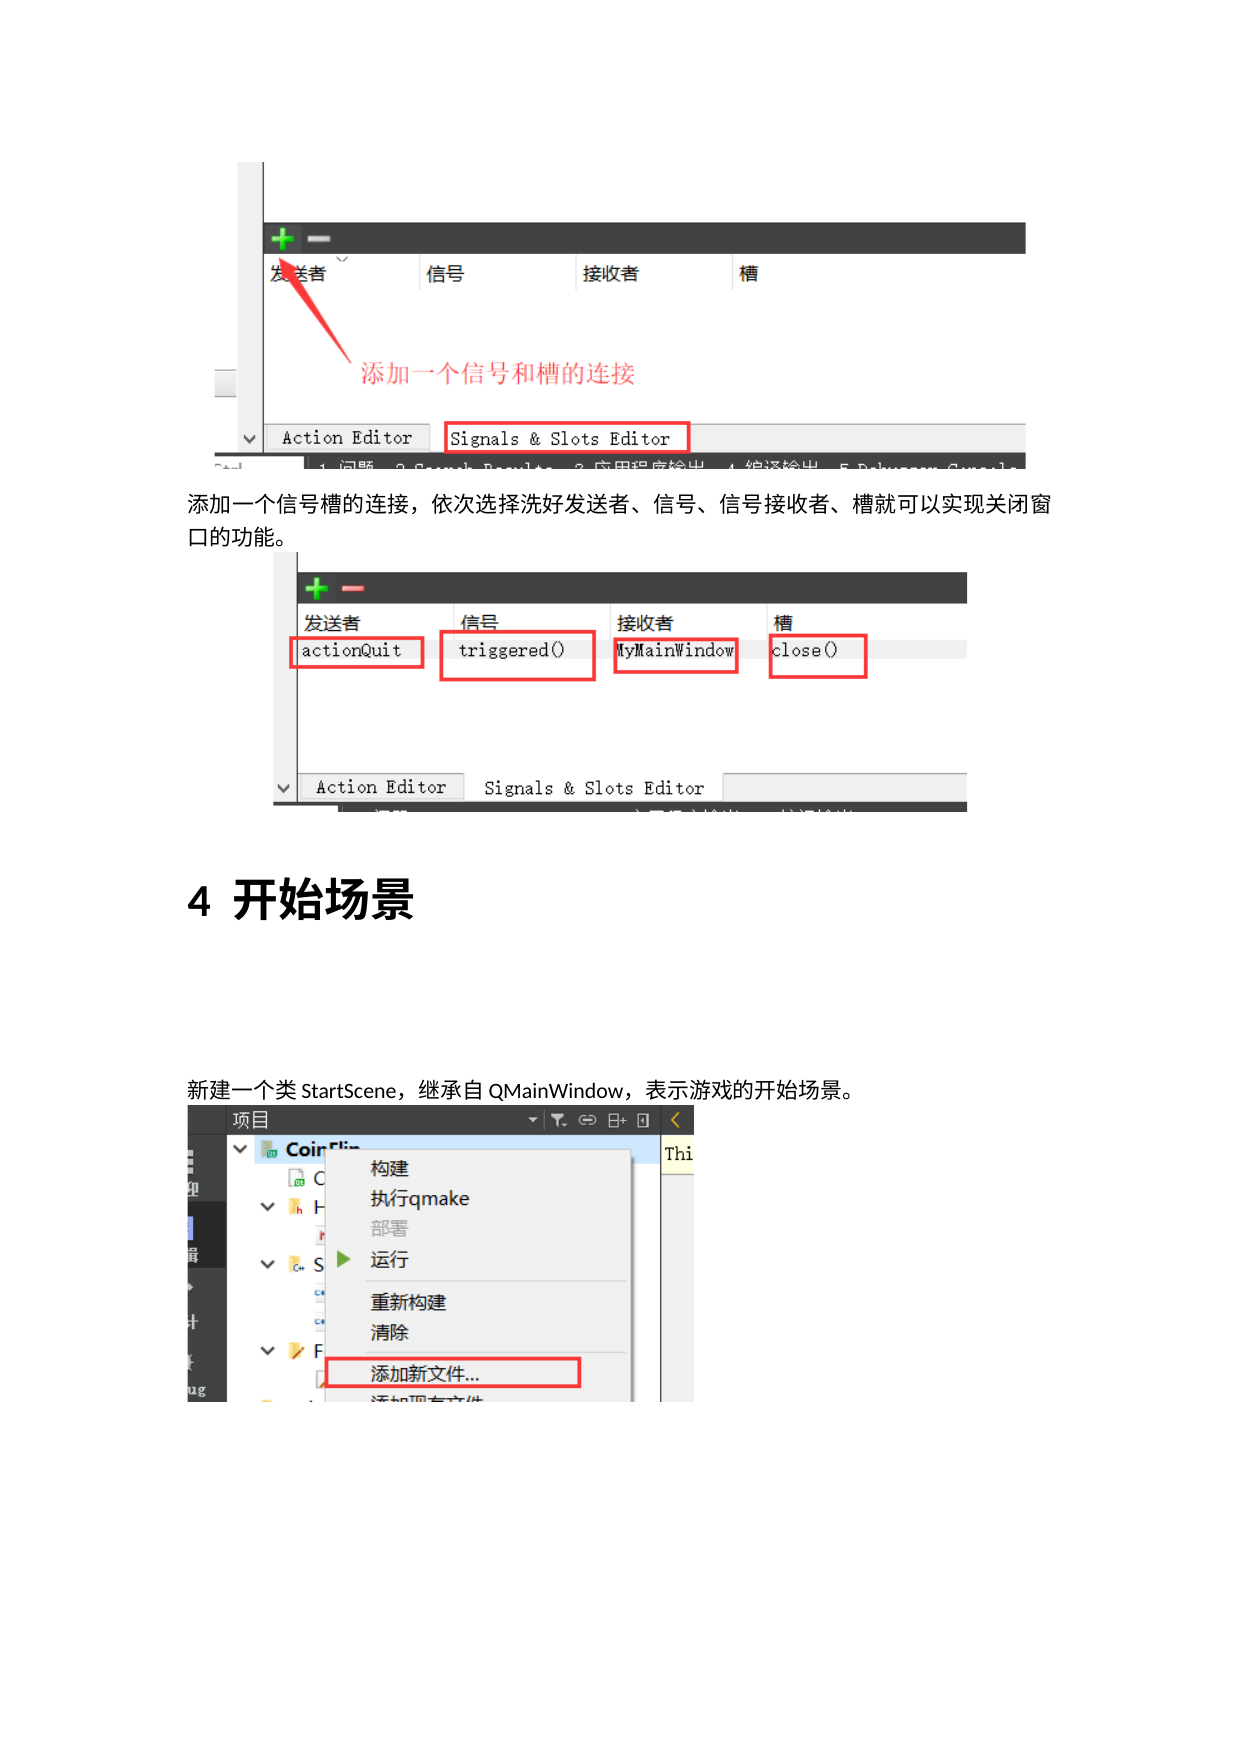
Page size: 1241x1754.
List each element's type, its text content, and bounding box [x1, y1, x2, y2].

picture [214, 162, 1026, 469]
subtitle 开始场景 [187, 847, 1053, 945]
text 添加一个信号槽的连接，依次选择洗好发送者、信号、信号接收者、槽就可以实现关闭窗口的功能。 [187, 487, 1053, 552]
picture [187, 1105, 694, 1402]
text 新建一个类StartScene，继承自QMainWindow，表示游戏的开始场景。 [187, 1073, 1053, 1105]
picture [273, 552, 968, 812]
